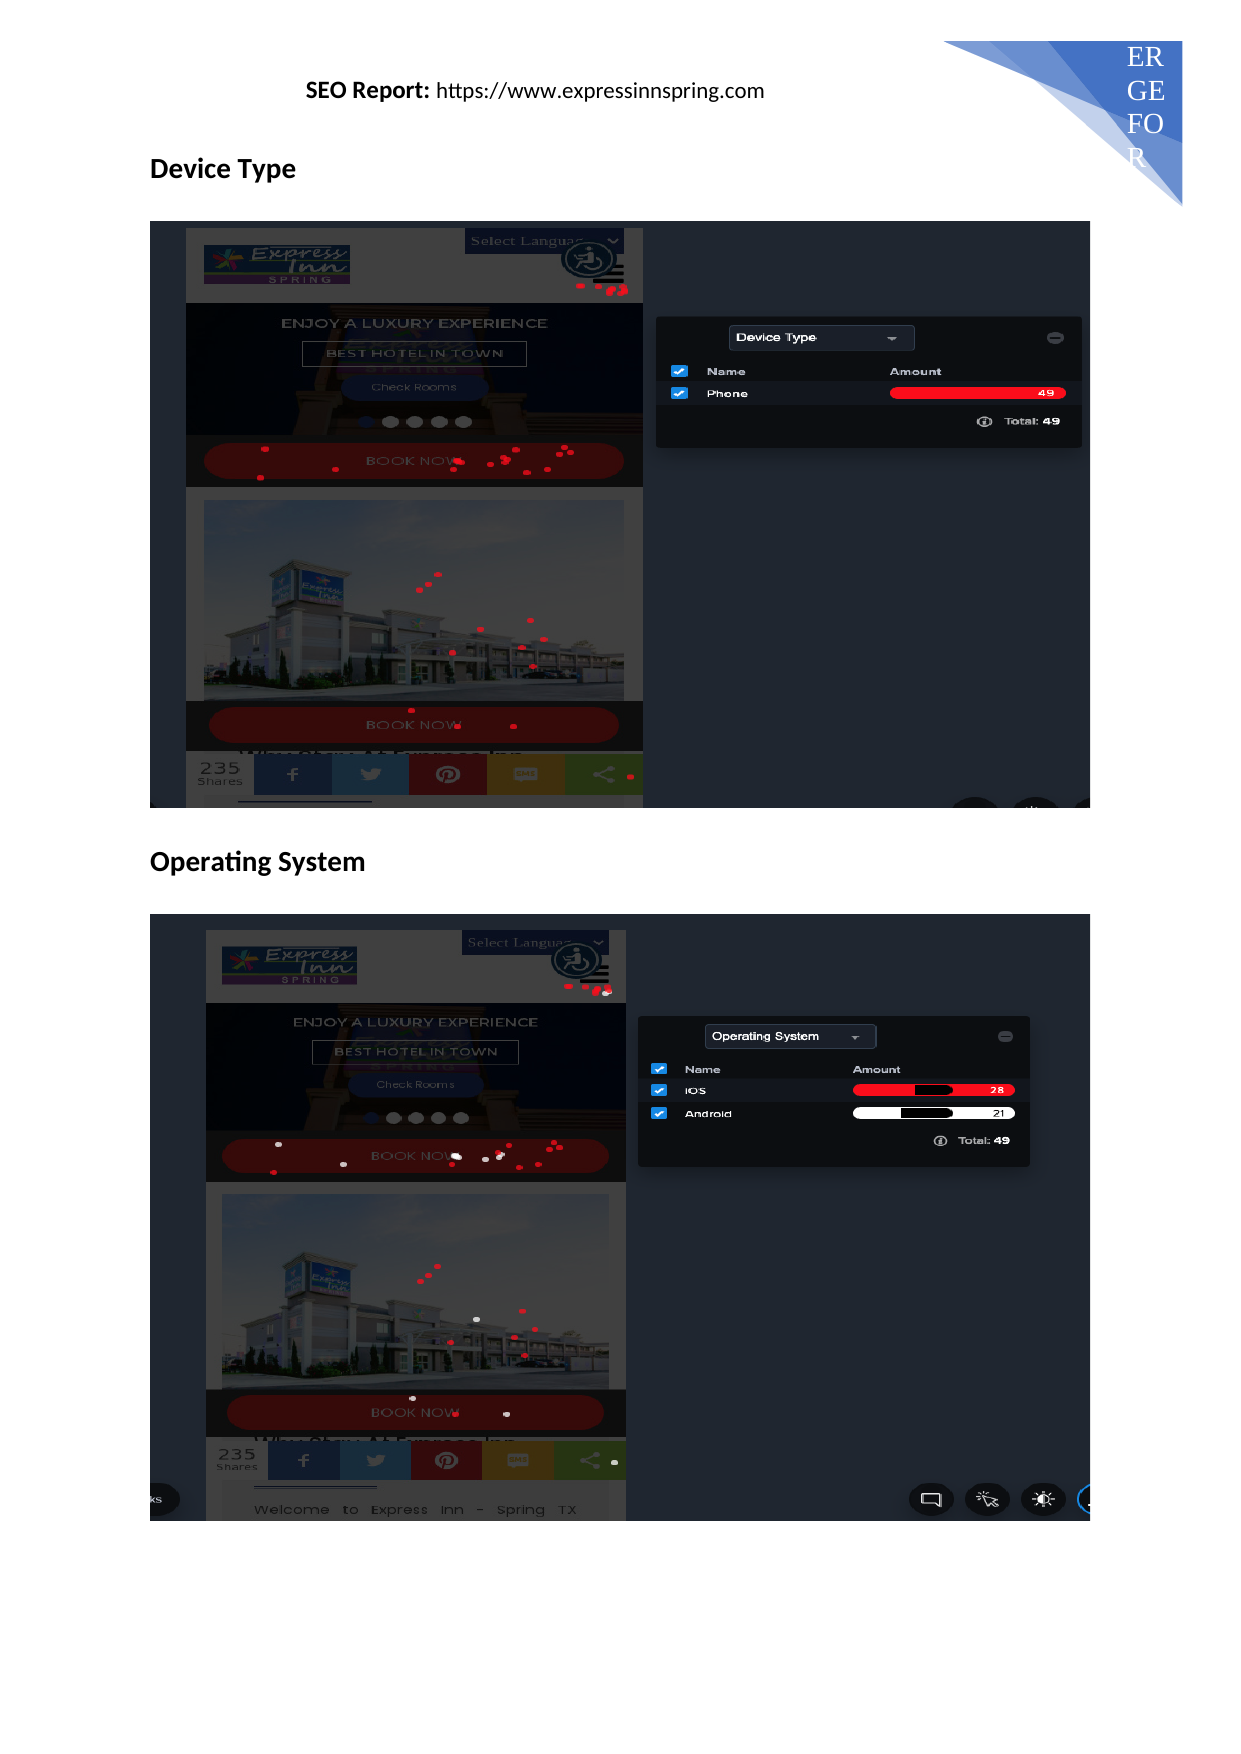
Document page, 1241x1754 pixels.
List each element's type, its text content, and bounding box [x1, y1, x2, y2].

text Device Type [150, 150, 1090, 186]
picture [943, 41, 1183, 207]
text Operating System [150, 843, 1090, 879]
picture [150, 221, 1091, 808]
picture [150, 914, 1091, 1521]
